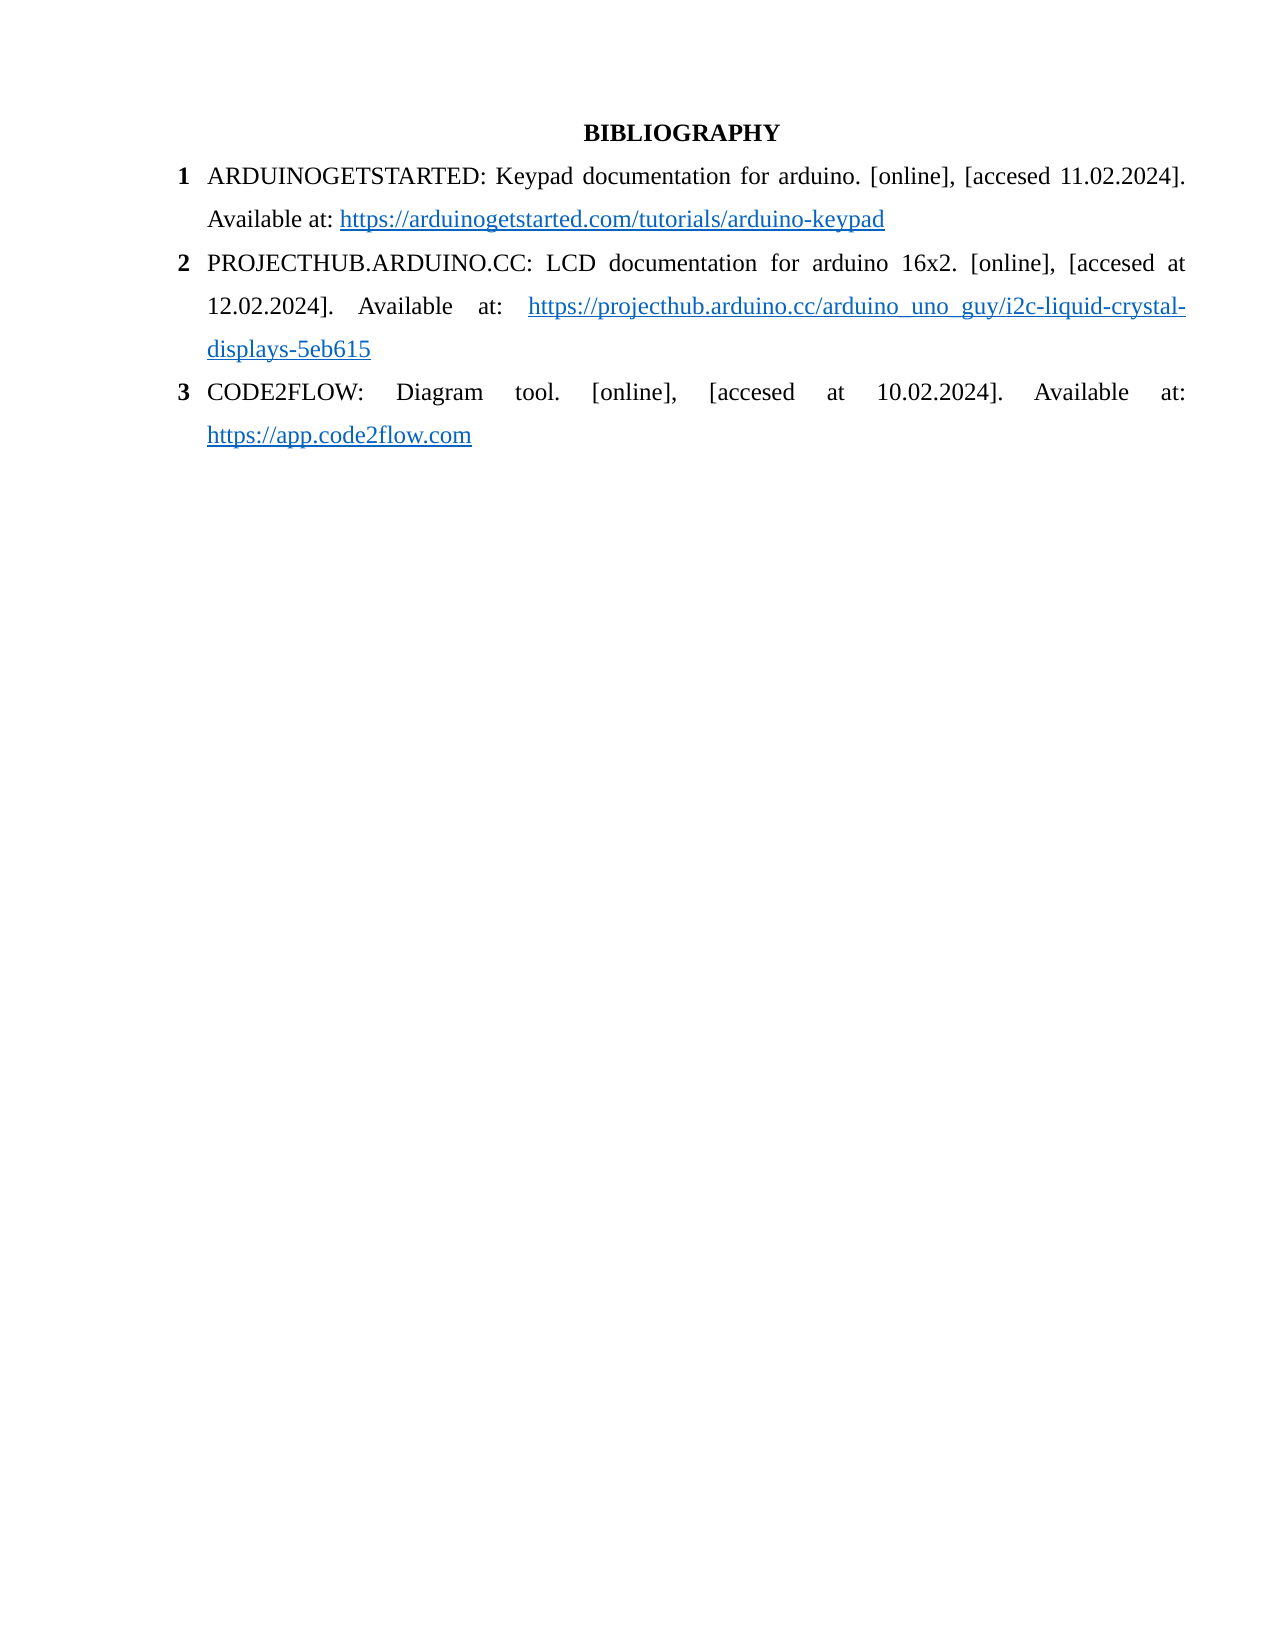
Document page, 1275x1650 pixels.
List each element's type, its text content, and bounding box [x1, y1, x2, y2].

list PROJECTHUB.ARDUINO.CC: LCD documentation for arduino 16x2. [online], [accesed at 12.02.2024]. Available at: https://projecthub.arduino.cc/arduino_uno_guy/i2c-liquid-crystal-displays-5eb615 [177, 248, 1186, 363]
list CODE2FLOW: Diagram tool. [online], [accesed at 10.02.2024]. Available at: https://app.code2flow.com [177, 377, 1186, 449]
list ARDUINOGETSTARTED: Keypad documentation for arduino. [online], [accesed 11.02.2024]. Available at: https://arduinogetstarted.com/tutorials/arduino-keypad [177, 161, 1186, 233]
subtitle BIBLIOGRAPHY [177, 118, 1186, 147]
